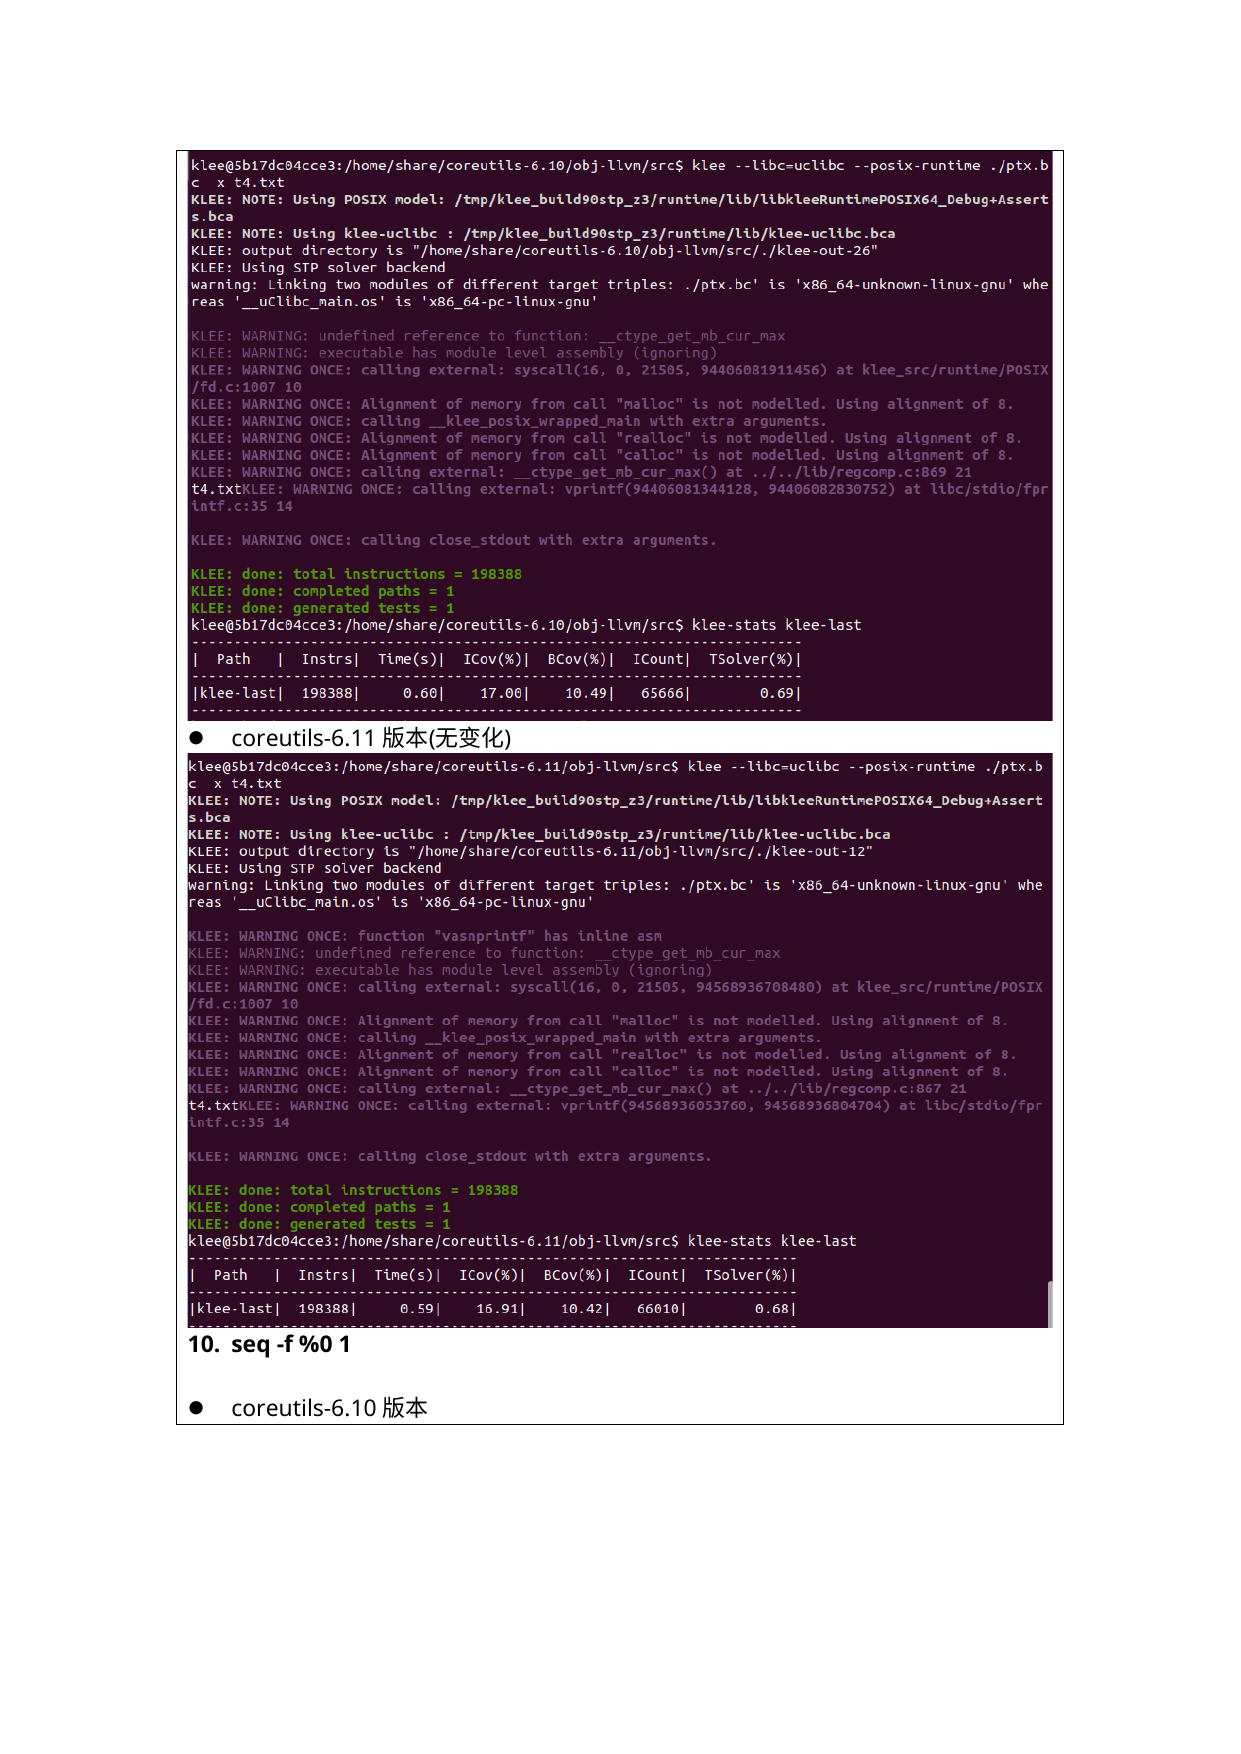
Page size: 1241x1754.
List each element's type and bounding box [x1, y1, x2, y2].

picture [187, 753, 1053, 1328]
picture [187, 151, 1053, 721]
table_cell [177, 151, 1063, 1423]
